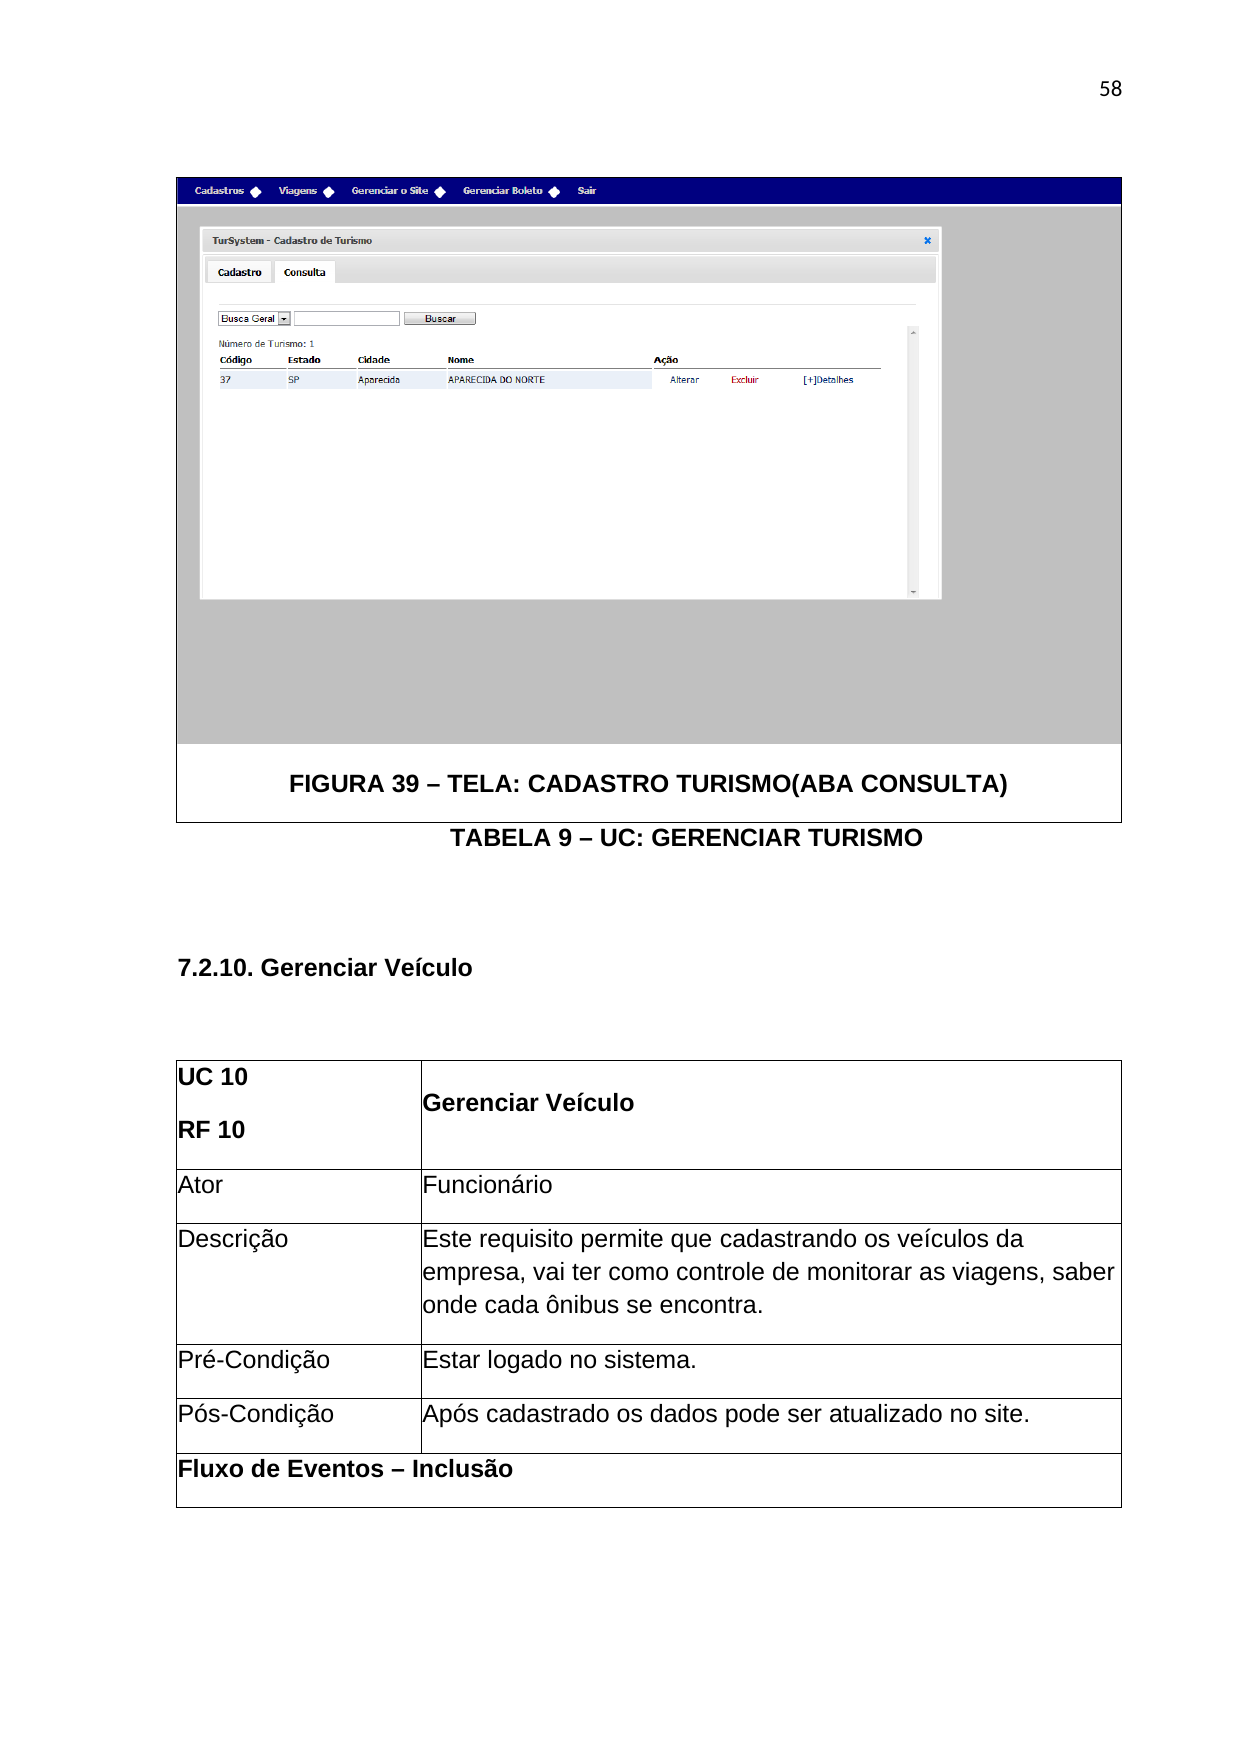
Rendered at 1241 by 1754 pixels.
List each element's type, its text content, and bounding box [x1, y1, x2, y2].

table_cell FIGURA 37 – UC: GERENCIAR TURISMO FIGURA 38 – TELA: CADASTRO TURISMO FIGURA 39 – TELA: CADASTRO TURISMO(ABA CONSULTA) [177, 744, 1121, 822]
table_header Gerenciar Veículo [422, 1061, 1121, 1169]
table_cell Pré-Condição [177, 1345, 421, 1398]
table_cell Após cadastrado os dados pode ser atualizado no site. [422, 1399, 1121, 1453]
table_cell Fluxo de Eventos – Inclusão [177, 1454, 1121, 1507]
table_cell Funcionário [422, 1170, 1121, 1223]
table_cell Estar logado no sistema. [422, 1345, 1121, 1398]
text TABELA 9 – UC: GERENCIAR TURISMO [177, 823, 1122, 852]
table_cell Descrição [177, 1224, 421, 1344]
table_cell Pós-Condição [177, 1399, 421, 1453]
table_cell Este requisito permite que cadastrando os veículos da empresa, vai ter como controle de monitorar as viagens, saber onde cada ônibus se encontra. [422, 1224, 1121, 1344]
text 7.2.10. Gerenciar Veículo [177, 953, 1122, 981]
table_cell Ator [177, 1170, 421, 1223]
picture [177, 178, 1121, 744]
table_header UC 10 RF 10 [177, 1061, 421, 1169]
